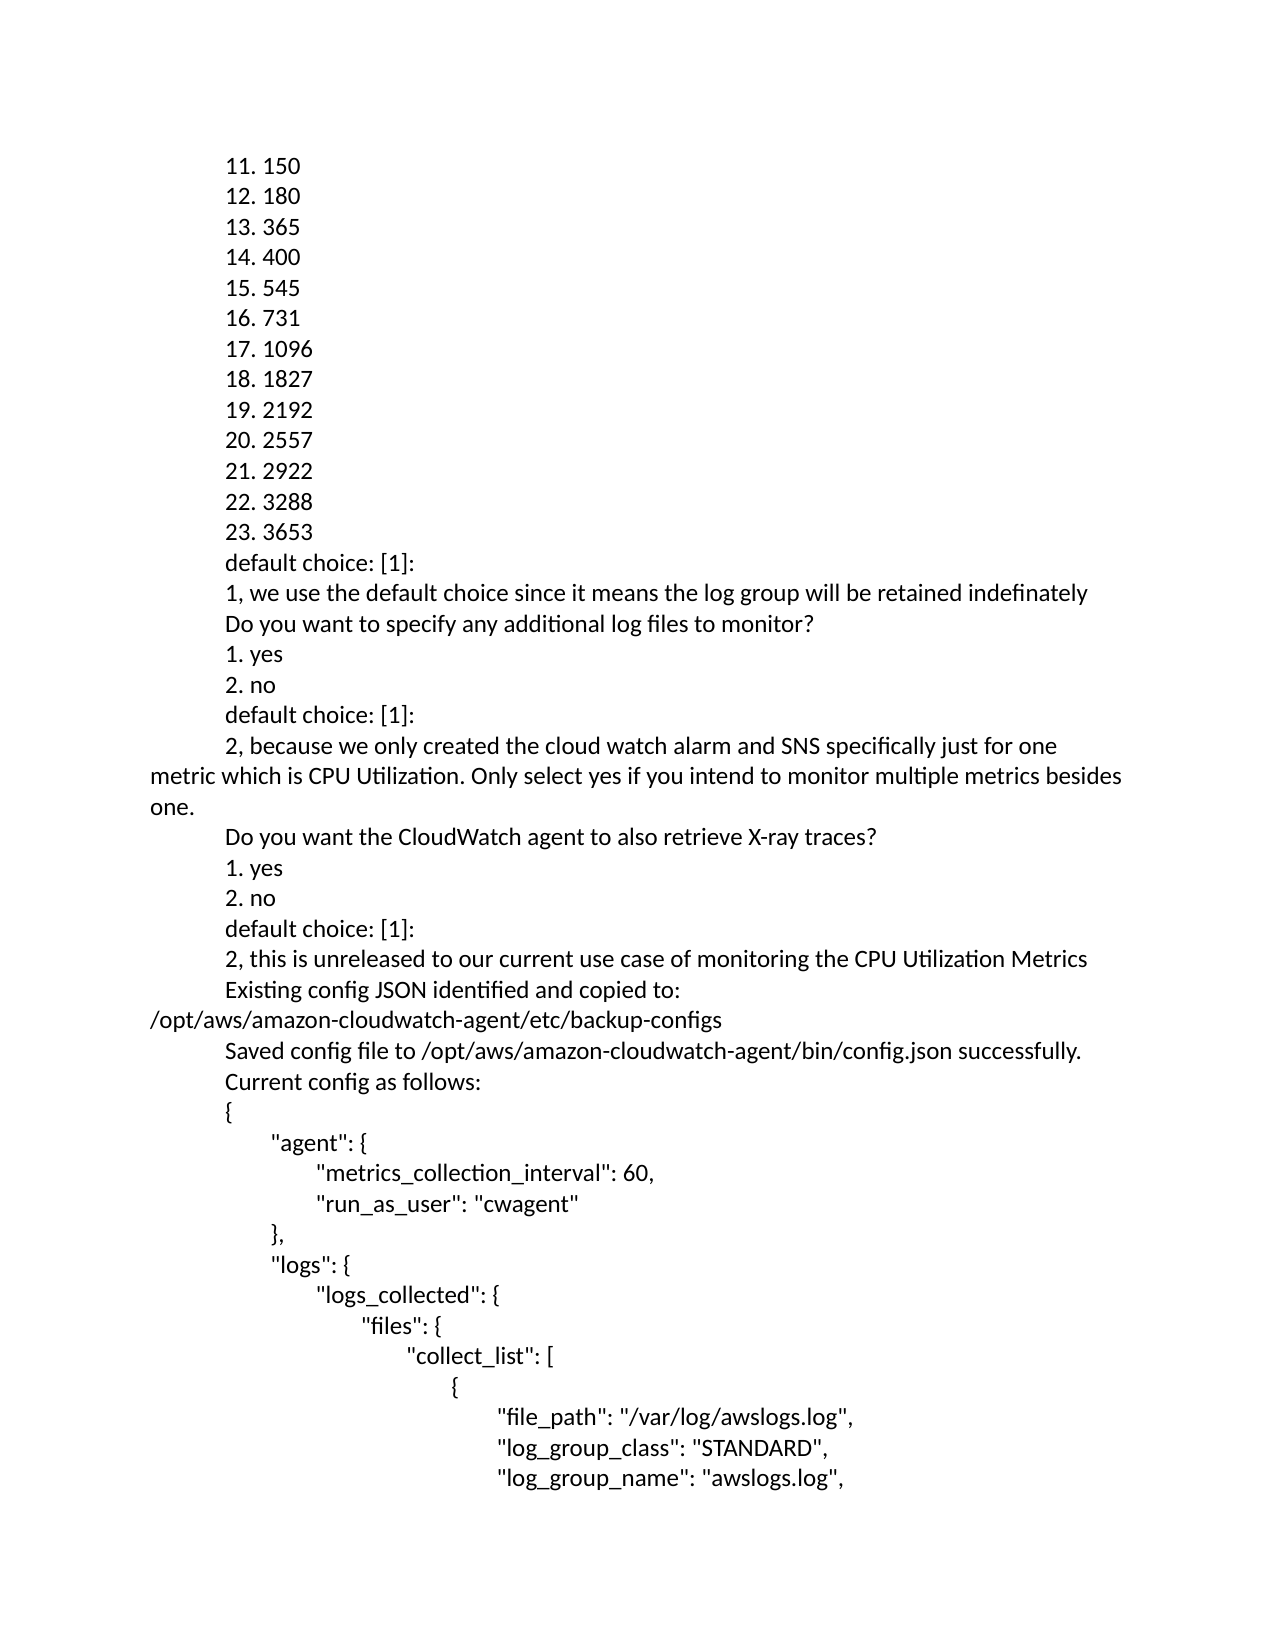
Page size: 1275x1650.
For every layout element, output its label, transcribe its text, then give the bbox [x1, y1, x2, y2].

text default choice: [1]: [150, 699, 1125, 730]
text 21. 2922 [150, 455, 1125, 486]
text 2, because we only created the cloud watch alarm and SNS specifically just for one metric which is CPU Utilization. Only select yes if you intend to monitor multiple metrics besides one. [150, 730, 1125, 821]
text "file_path": "/var/log/awslogs.log", [150, 1401, 1125, 1432]
text 19. 2192 [150, 394, 1125, 425]
text "logs_collected": { [150, 1279, 1125, 1310]
text 12. 180 [150, 181, 1125, 211]
text "files": { [150, 1310, 1125, 1340]
text 2, this is unreleased to our current use case of monitoring the CPU Utilization Metrics [150, 943, 1125, 974]
text 1, we use the default choice since it means the log group will be retained indefinately [150, 577, 1125, 608]
text 23. 3653 [150, 516, 1125, 547]
text 22. 3288 [150, 486, 1125, 516]
text 20. 2557 [150, 425, 1125, 455]
text "logs": { [150, 1249, 1125, 1279]
text 18. 1827 [150, 364, 1125, 394]
text 15. 545 [150, 272, 1125, 303]
text 1. yes [150, 638, 1125, 669]
text 14. 400 [150, 242, 1125, 272]
text 11. 150 [150, 150, 1125, 181]
text "agent": { [150, 1127, 1125, 1157]
text 2. no [150, 882, 1125, 913]
text "collect_list": [ [150, 1340, 1125, 1371]
text Saved config file to /opt/aws/amazon-cloudwatch-agent/bin/config.json successfully. [150, 1035, 1125, 1066]
text Do you want the CloudWatch agent to also retrieve X-ray traces? [150, 821, 1125, 852]
text { [150, 1371, 1125, 1401]
text 17. 1096 [150, 333, 1125, 364]
text 2. no [150, 669, 1125, 699]
text "log_group_class": "STANDARD", [150, 1432, 1125, 1462]
text Existing config JSON identified and copied to: /opt/aws/amazon-cloudwatch-agent/etc/backup-configs [150, 974, 1125, 1035]
text default choice: [1]: [150, 913, 1125, 943]
text { [150, 1096, 1125, 1127]
text 1. yes [150, 852, 1125, 882]
text "metrics_collection_interval": 60, [150, 1157, 1125, 1188]
text default choice: [1]: [150, 547, 1125, 577]
text 13. 365 [150, 211, 1125, 242]
text "run_as_user": "cwagent" [150, 1188, 1125, 1218]
text 16. 731 [150, 303, 1125, 333]
text "log_group_name": "awslogs.log", [150, 1462, 1125, 1493]
text }, [150, 1218, 1125, 1249]
text Current config as follows: [150, 1066, 1125, 1096]
text Do you want to specify any additional log files to monitor? [150, 608, 1125, 638]
